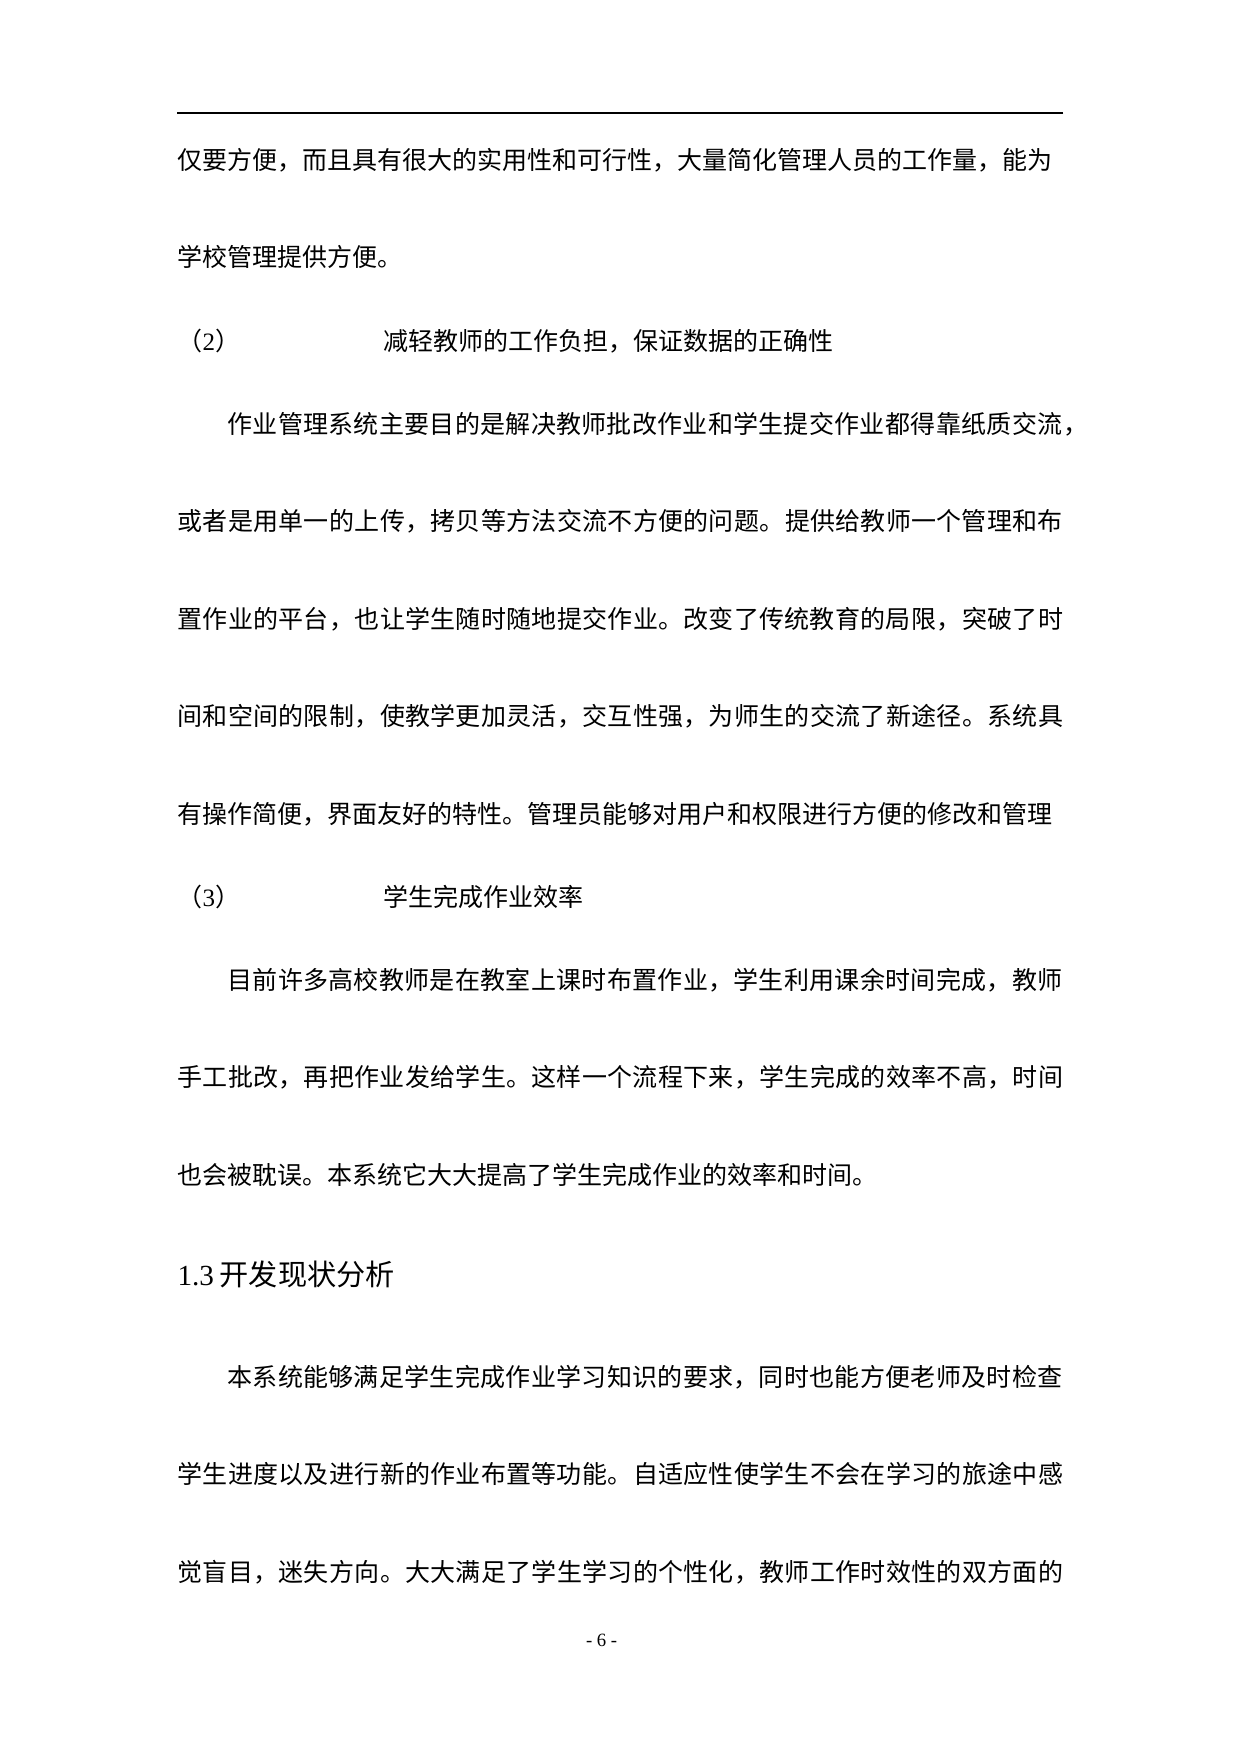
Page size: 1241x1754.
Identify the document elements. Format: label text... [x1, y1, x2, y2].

text 目前许多高校教师是在教室上课时布置作业，学生利用课余时间完成，教师手工批改，再把作业发给学生。这样一个流程下来，学生完成的效率不高，时间也会被耽误。本系统它大大提高了学生完成作业的效率和时间。 [177, 946, 1063, 1206]
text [177, 126, 1063, 288]
list 学生完成作业效率 [177, 863, 1063, 928]
list 减轻教师的工作负担，保证数据的正确性 [177, 307, 1063, 372]
text 作业管理系统主要目的是解决教师批改作业和学生提交作业都得靠纸质交流，或者是用单一的上传，拷贝等方法交流不方便的问题。提供给教师一个管理和布置作业的平台，也让学生随时随地提交作业。改变了传统教育的局限，突破了时间和空间的限制，使教学更加灵活，交互性强，为师生的交流了新途径。系统具有操作简便，界面友好的特性。管理员能够对用户和权限进行方便的修改和管理 [177, 390, 1063, 845]
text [177, 1343, 1063, 1603]
subtitle 1.3开发现状分析 [177, 1240, 1063, 1305]
